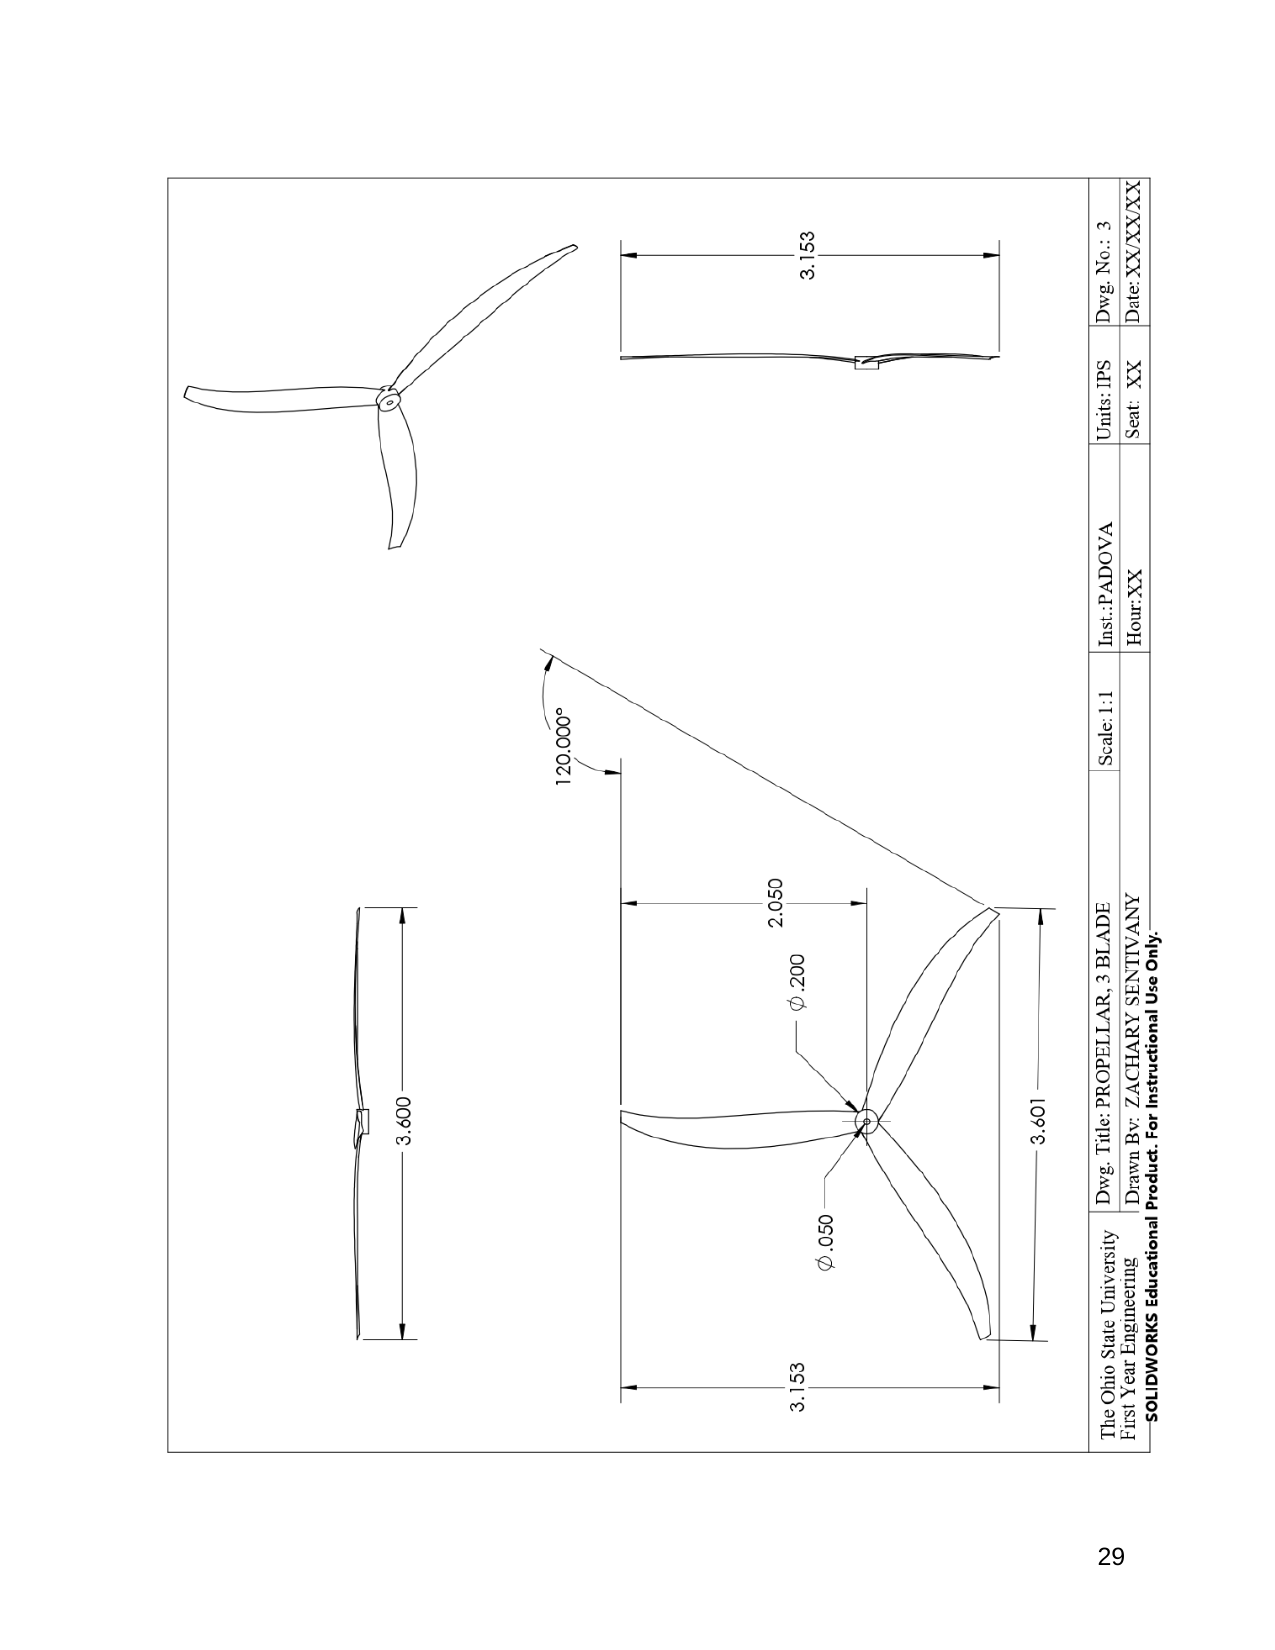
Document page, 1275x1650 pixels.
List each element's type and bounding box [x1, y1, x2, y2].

picture [152, 154, 1170, 1472]
